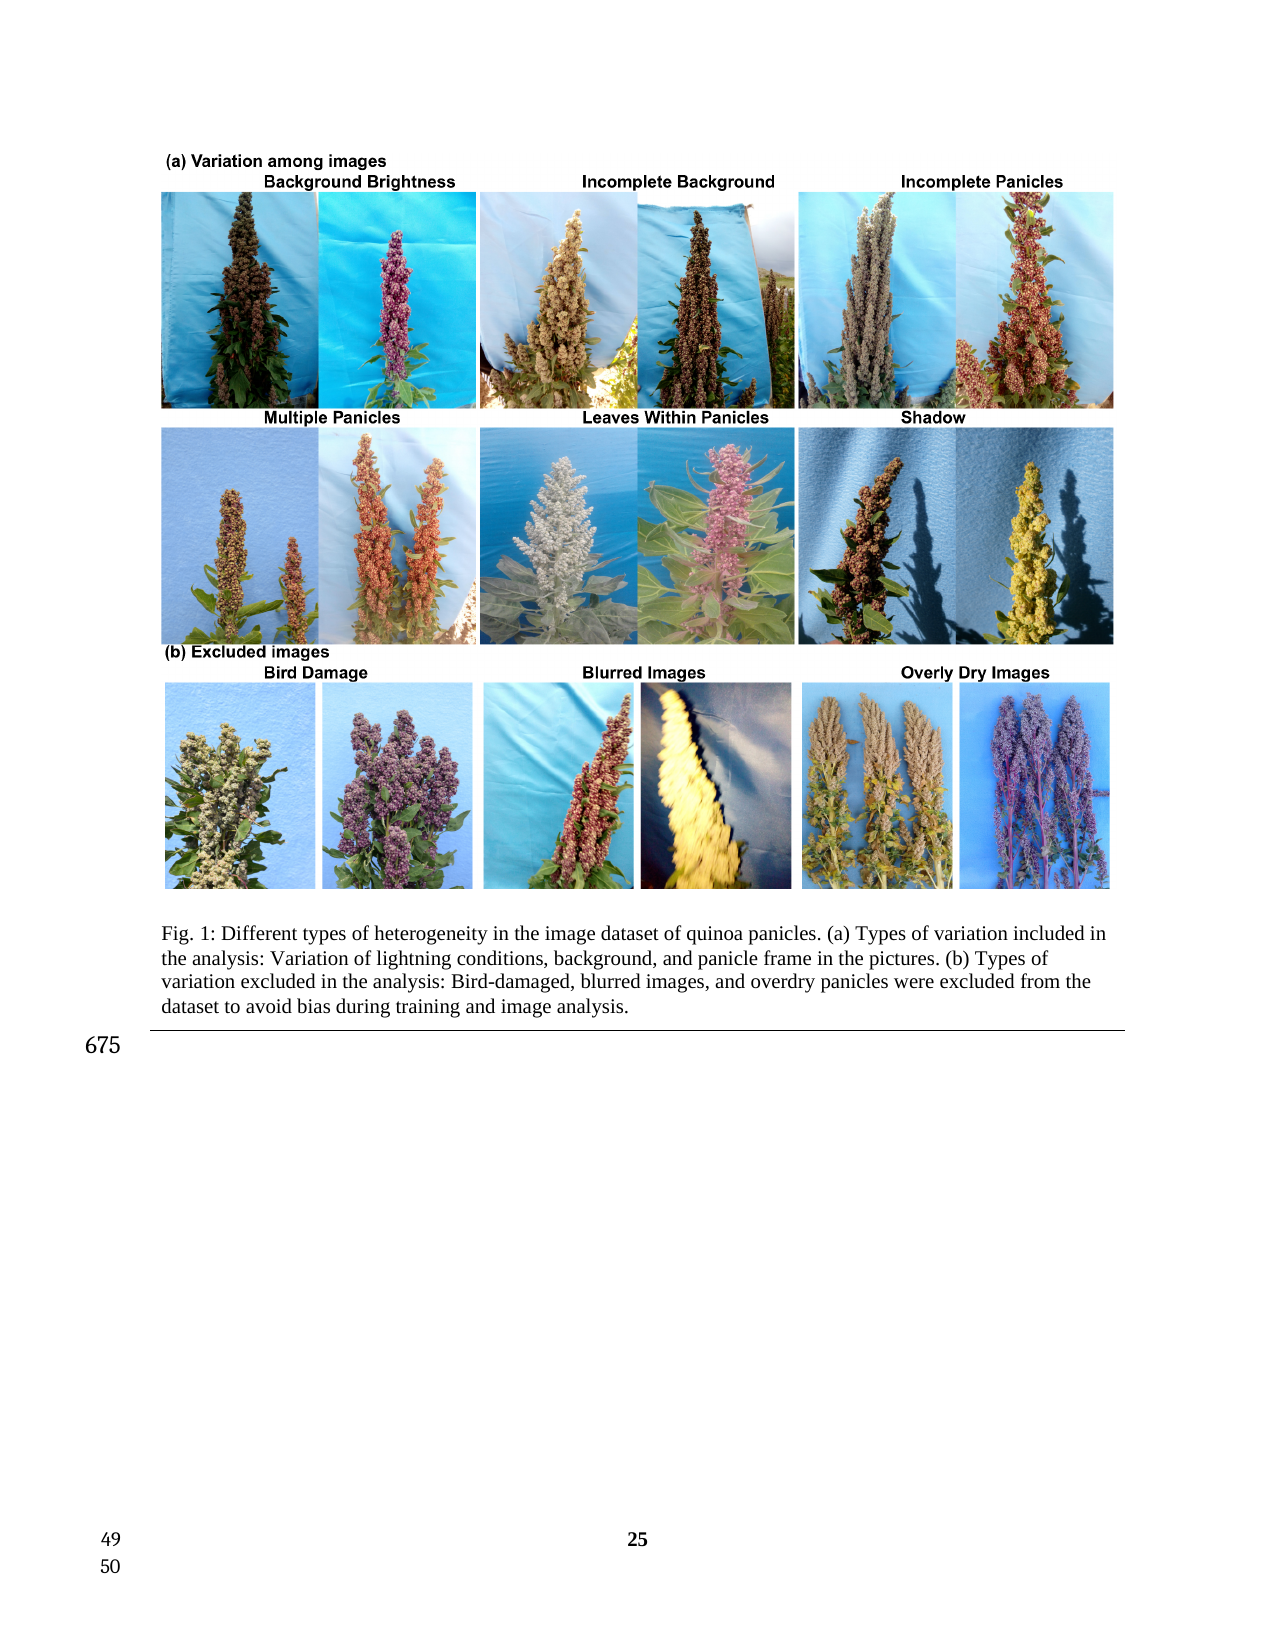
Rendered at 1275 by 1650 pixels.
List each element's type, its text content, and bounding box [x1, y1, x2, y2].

picture [161, 153, 1117, 889]
table_header Fig. 1: Different types of heterogeneity in the image dataset of quinoa panicles. (a) Types of variation included in the analysis: Variation of lightning conditions, background, and panicle frame in the pictures. (b) Types of variation excluded in the analysis: Bird-damaged, blurred images, and overdry panicles were excluded from the dataset to avoid bias during training and image analysis. [150, 150, 1125, 1030]
